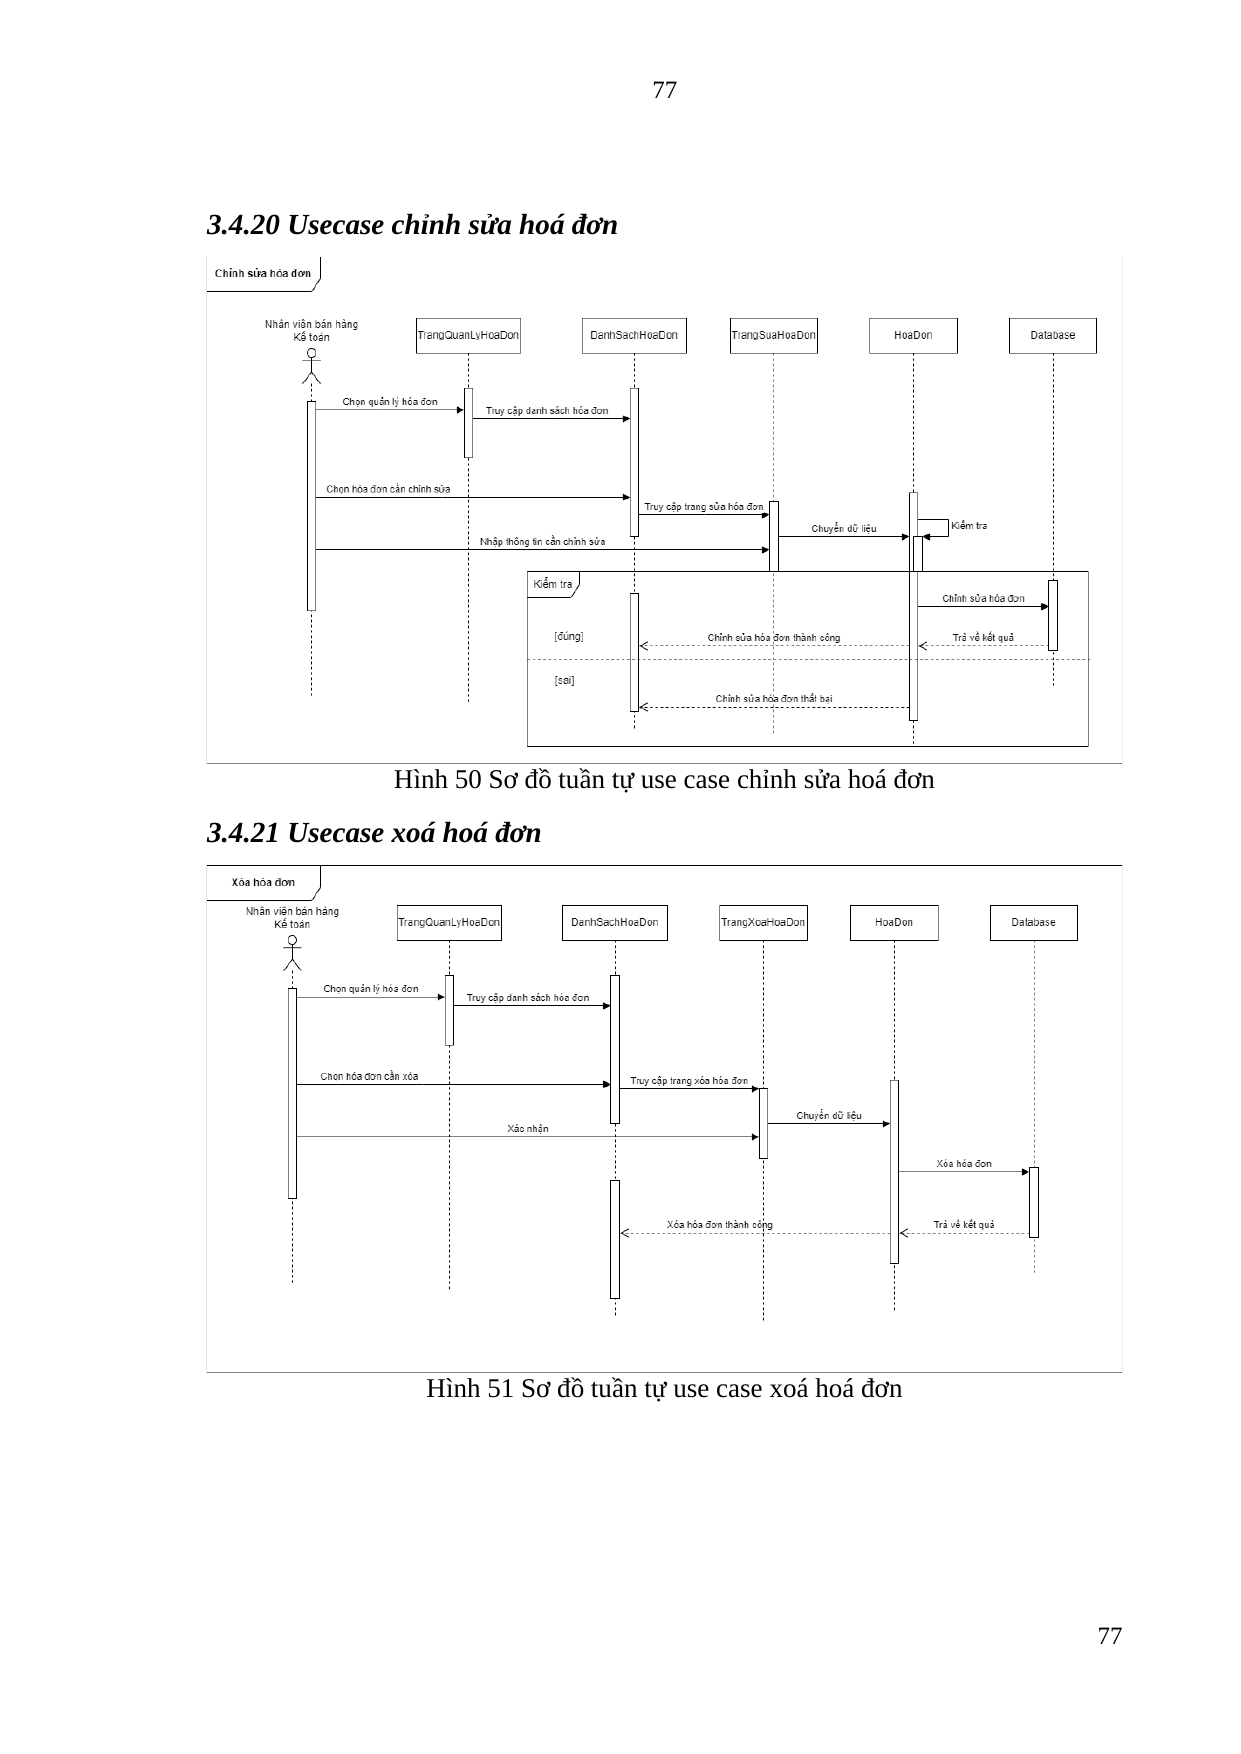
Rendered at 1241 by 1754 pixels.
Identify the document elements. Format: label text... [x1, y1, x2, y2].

picture [206, 257, 1123, 764]
text Hình 51 Sơ đồ tuần tự use case xoá hoá đơn [207, 1373, 1122, 1403]
text 3.4.21 Usecase xoá hoá đơn [207, 816, 1132, 849]
text 3.4.20 Usecase chỉnh sửa hoá đơn [207, 207, 1132, 240]
picture [206, 865, 1123, 1373]
text Hình 50 Sơ đồ tuần tự use case chỉnh sửa hoá đơn [207, 764, 1122, 795]
